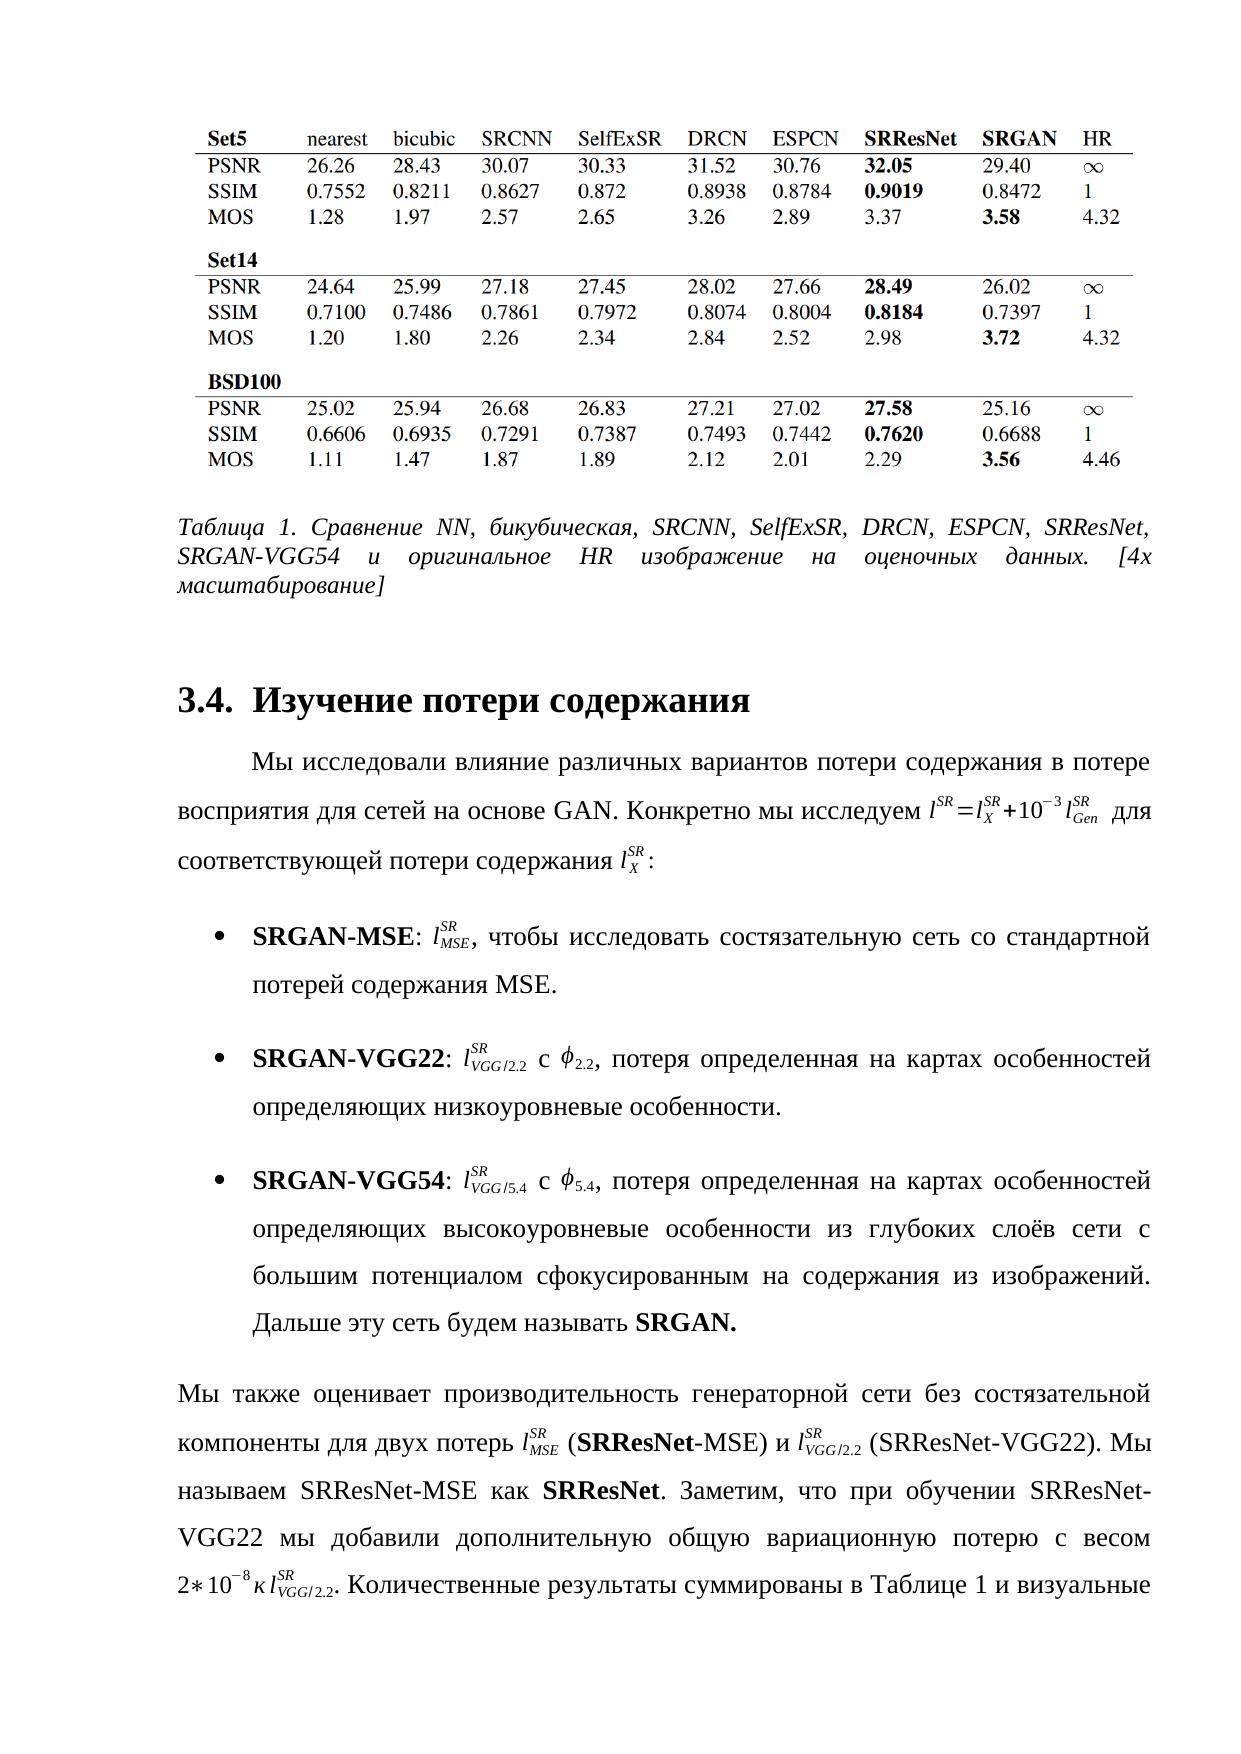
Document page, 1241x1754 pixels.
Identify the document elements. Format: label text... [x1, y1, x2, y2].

text Таблица 2. Сравнение NN, бикубическая, SRCNN, SelfExSR, DRCN, ESPCN, SRResNet, SRGAN-VGG54 и оригинальное HR изображение на оценочных данных. [4x масштабирование] [177, 512, 1152, 598]
text Мы исследовали влияние различных вариантов потери содержания в потере восприятия для сетей на основе GAN. Конкретно мы исследуем для соответствующей потери содержания [177, 745, 1152, 877]
list SRGAN-VGG54: с , потеря определенная на картах особенностей определяющих высокоуровневые особенности из глубоких слоёв сети с большим потенциалом сфокусированным на содержания из изображений. Дальше эту сеть будем называть SRGAN. [215, 1162, 1152, 1337]
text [177, 1377, 1152, 1602]
list SRGAN-VGG22: с , потеря определенная на картах особенностей определяющих низкоуровневые особенности. [215, 1040, 1152, 1121]
text 3.4. Изучение потери содержания [177, 677, 1152, 720]
picture [177, 118, 1152, 488]
list SRGAN-MSE: , чтобы исследовать состязательную сеть со стандартной потерей содержания MSE. [215, 918, 1152, 999]
